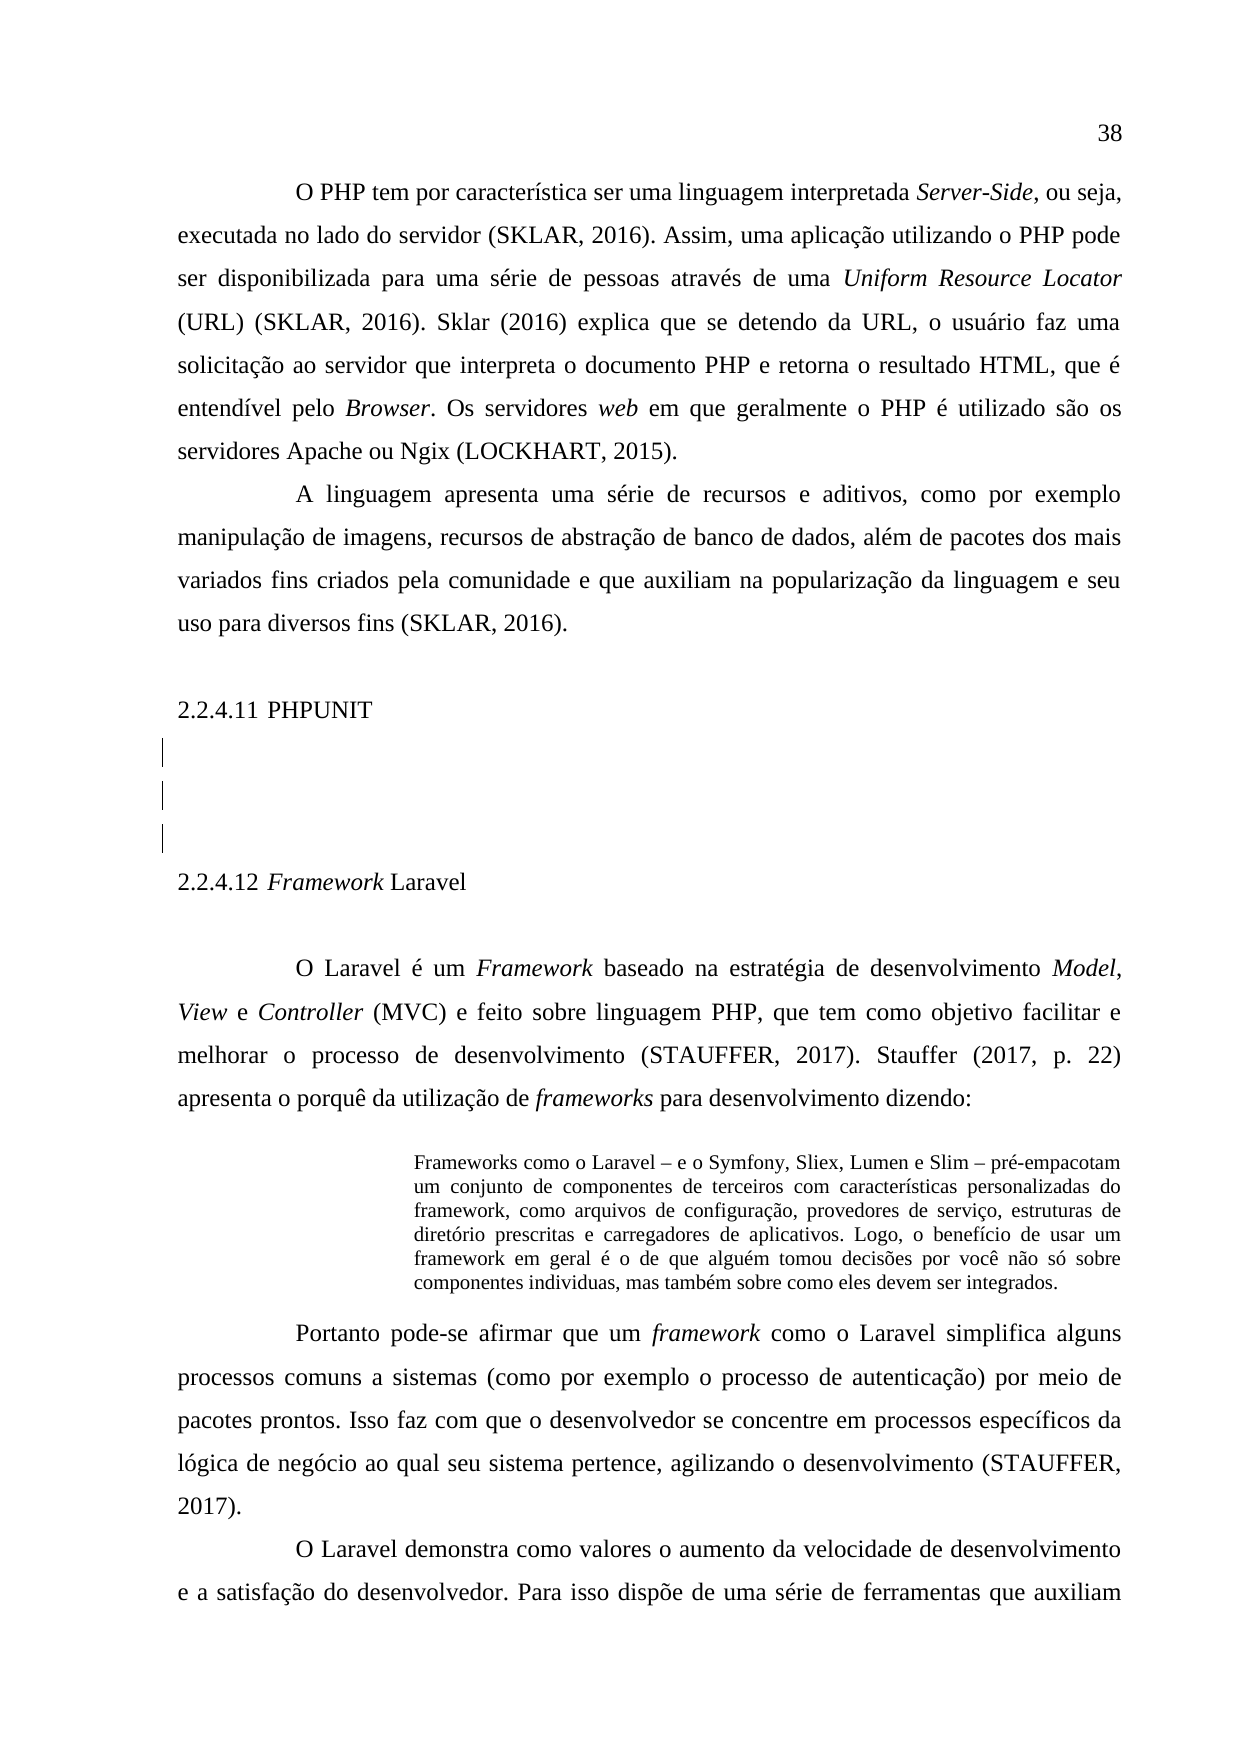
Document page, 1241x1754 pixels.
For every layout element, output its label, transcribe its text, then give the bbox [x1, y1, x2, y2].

text Frameworks como o Laravel – e o Symfony, Sliex, Lumen e Slim – pré-empacotam um conjunto de componentes de terceiros com características personalizadas do framework, como arquivos de configuração, provedores de serviço, estruturas de diretório prescritas e carregadores de aplicativos. Logo, o benefício de usar um framework em geral é o de que alguém tomou decisões por você não só sobre componentes individuas, mas também sobre como eles devem ser integrados. [413, 1150, 1122, 1294]
text Portanto pode-se afirmar que um framework como o Laravel simplifica alguns processos comuns a sistemas (como por exemplo o processo de autenticação) por meio de pacotes prontos. Isso faz com que o desenvolvedor se concentre em processos específicos da lógica de negócio ao qual seu sistema pertence, agilizando o desenvolvimento (STAUFFER, 2017). [177, 1318, 1122, 1520]
text O Laravel é um Framework baseado na estratégia de desenvolvimento Model, View e Controller (MVC) e feito sobre linguagem PHP, que tem como objetivo facilitar e melhorar o processo de desenvolvimento (STAUFFER, 2017). Stauffer (2017, p. 22) apresenta o porquê da utilização de frameworks para desenvolvimento dizendo: [177, 953, 1122, 1112]
subtitle Framework Laravel [177, 867, 1122, 896]
text O PHP tem por característica ser uma linguagem interpretada Server-Side, ou seja, executada no lado do servidor (SKLAR, 2016). Assim, uma aplicação utilizando o PHP pode ser disponibilizada para uma série de pessoas através de uma Uniform Resource Locator (URL) (SKLAR, 2016). Sklar (2016) explica que se detendo da URL, o usuário faz uma solicitação ao servidor que interpreta o documento PHP e retorna o resultado HTML, que é entendível pelo Browser. Os servidores web em que geralmente o PHP é utilizado são os servidores Apache ou Ngix (LOCKHART, 2015). [177, 177, 1122, 465]
text A linguagem apresenta uma série de recursos e aditivos, como por exemplo manipulação de imagens, recursos de abstração de banco de dados, além de pacotes dos mais variados fins criados pela comunidade e que auxiliam na popularização da linguagem e seu uso para diversos fins (SKLAR, 2016). [177, 479, 1122, 637]
subtitle PHPUNIT [177, 695, 1122, 723]
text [177, 1534, 1122, 1606]
